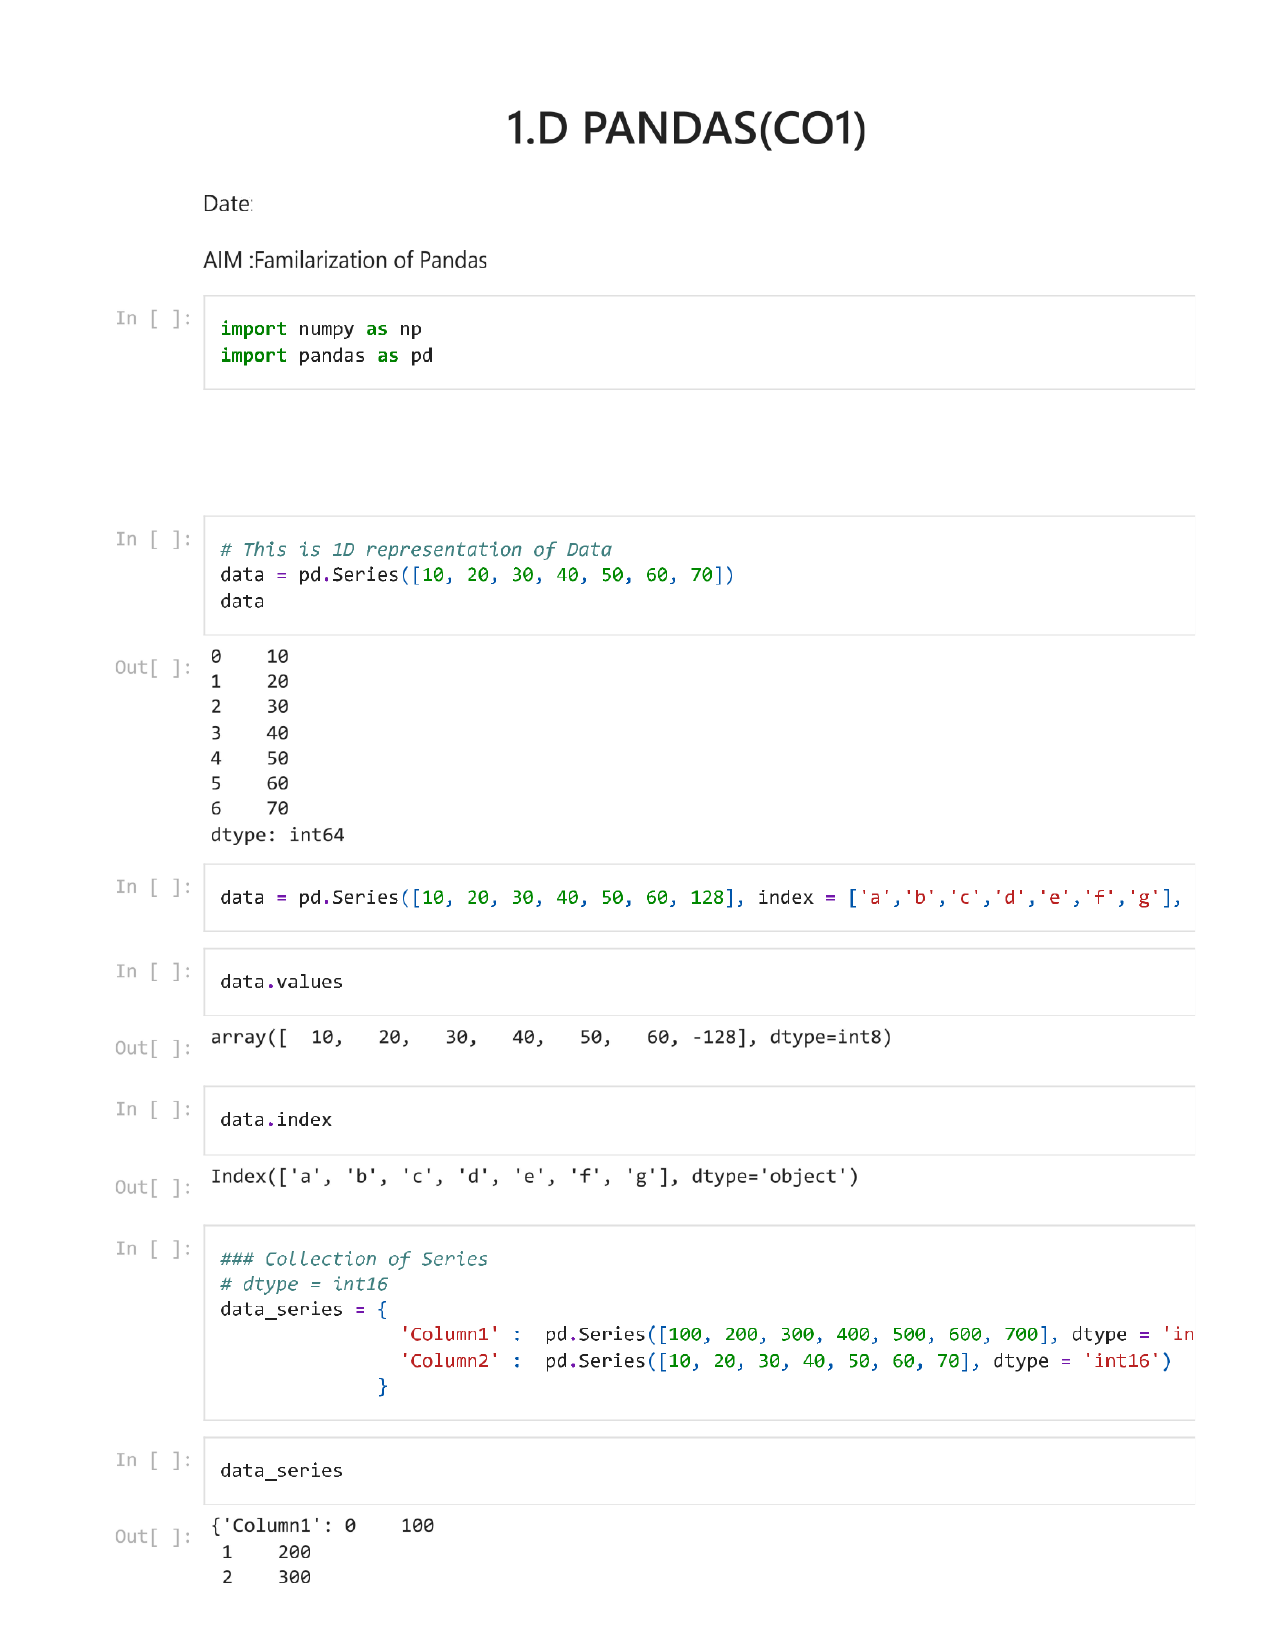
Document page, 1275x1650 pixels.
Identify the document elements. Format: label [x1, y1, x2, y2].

picture [115, 295, 1196, 1583]
picture [204, 195, 253, 211]
picture [203, 250, 487, 268]
picture [508, 110, 865, 151]
